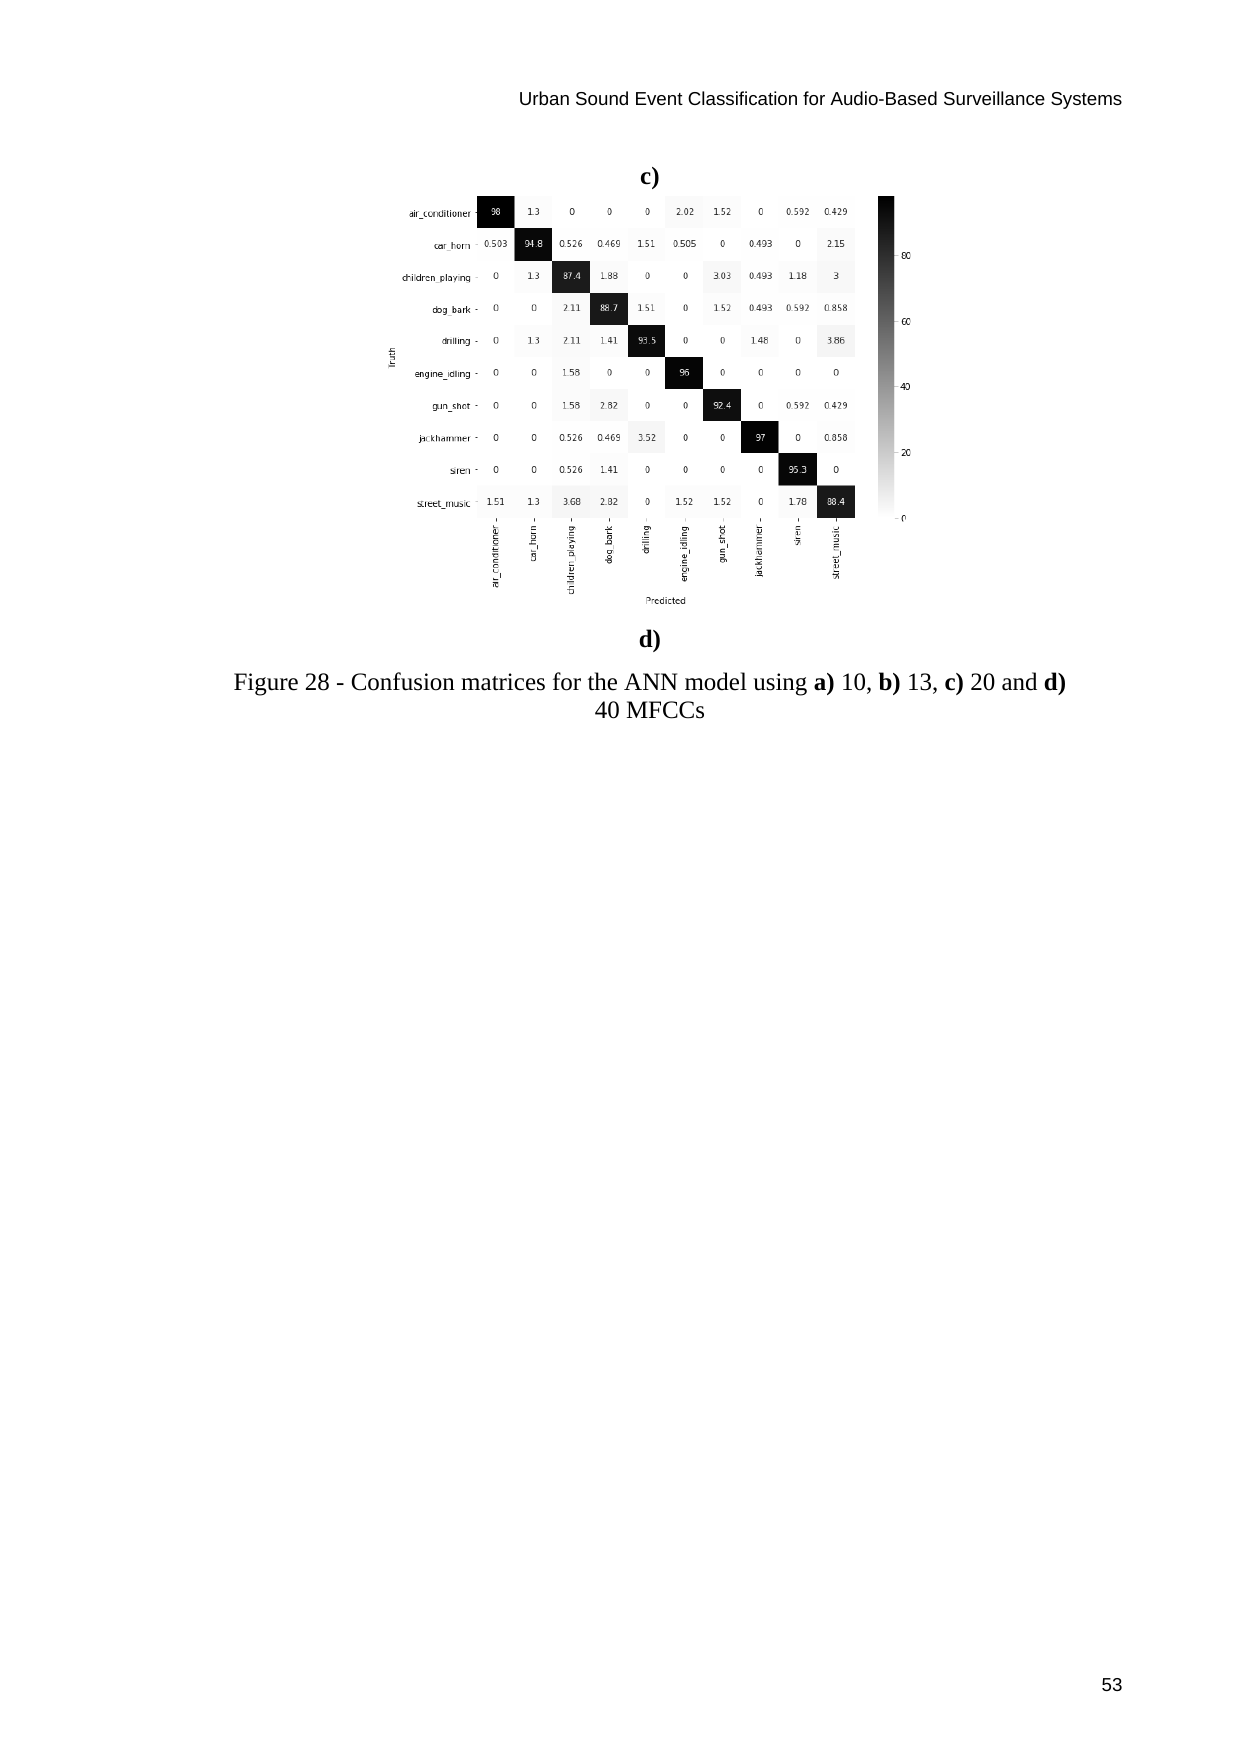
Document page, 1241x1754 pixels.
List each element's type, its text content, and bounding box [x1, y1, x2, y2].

table_cell Figure 28 - Confusion matrices for the ANN model using a) 10, b) 13, c) 20 and d) 40 MFCCs [208, 654, 1092, 724]
table_cell d) [208, 612, 1092, 653]
picture [383, 191, 912, 607]
table_cell [208, 191, 1092, 611]
table_cell c) [208, 149, 1092, 190]
